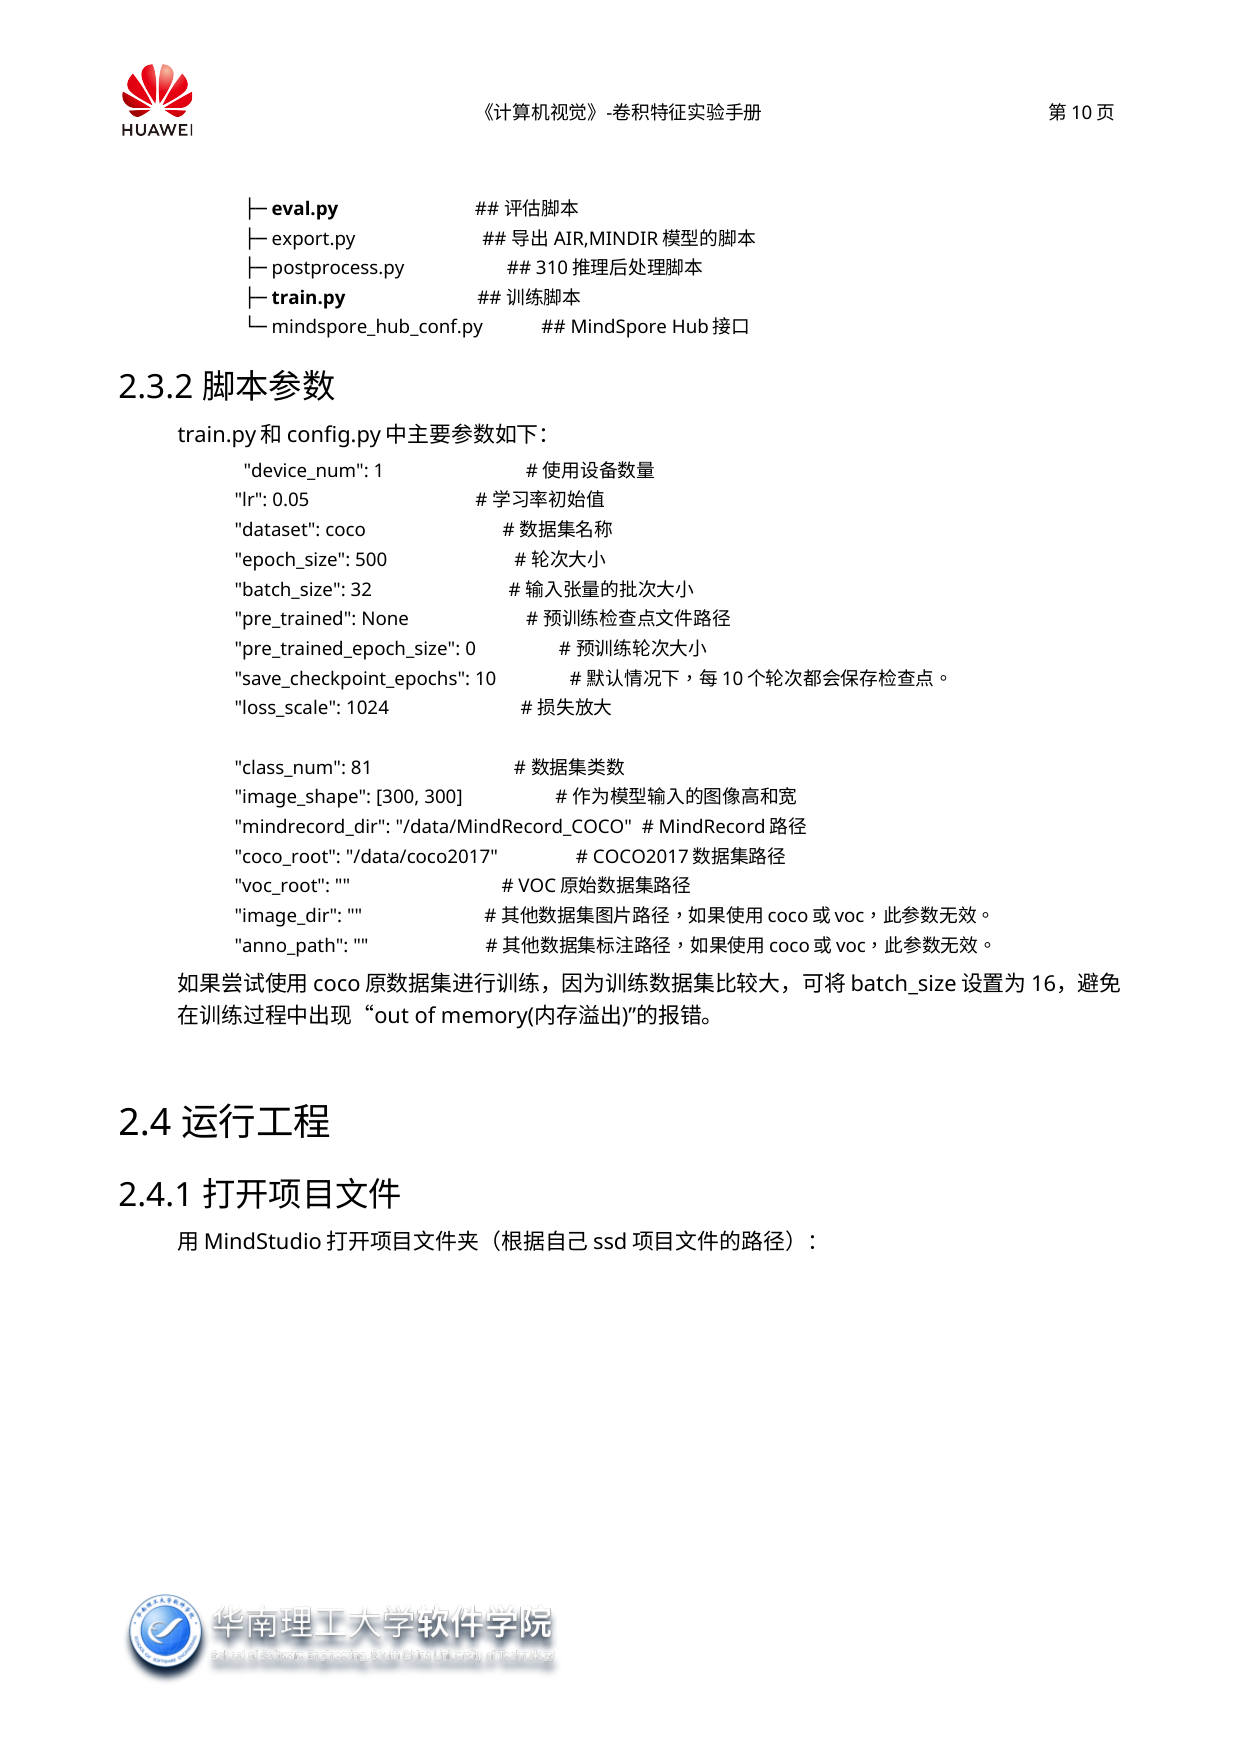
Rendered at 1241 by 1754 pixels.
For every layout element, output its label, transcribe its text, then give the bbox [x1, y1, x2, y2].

text "batch_size": 32 # 输入张量的批次大小 [224, 576, 1122, 601]
picture [127, 1594, 557, 1672]
text └─ mindspore_hub_conf.py ## MindSpore Hub接口 [224, 314, 1122, 339]
text "epoch_size": 500 # 轮次大小 [224, 546, 1122, 572]
text ├─ train.py ## 训练脚本 [224, 284, 1122, 310]
text "anno_path": "" # 其他数据集标注路径，如果使用coco或voc，此参数无效。 [224, 932, 1122, 958]
text 如果尝试使用coco原数据集进行训练，因为训练数据集比较大，可将batch_size设置为16，避免在训练过程中出现“out of memory(内存溢出)”的报错。 [177, 966, 1122, 1029]
text "dataset": coco # 数据集名称 [224, 516, 1122, 542]
text ├─ postprocess.py ## 310推理后处理脚本 [224, 254, 1122, 280]
text "device_num": 1 # 使用设备数量 [224, 457, 1122, 483]
subtitle 脚本参数 [118, 360, 1122, 409]
subtitle 打开项目文件 [118, 1167, 1122, 1216]
text "mindrecord_dir": "/data/MindRecord_COCO" # MindRecord路径 [224, 813, 1122, 839]
text "image_shape": [300, 300] # 作为模型输入的图像高和宽 [224, 784, 1122, 809]
picture [122, 64, 193, 136]
text ├─ eval.py ## 评估脚本 [224, 195, 1122, 221]
text 用MindStudio打开项目文件夹（根据自己ssd项目文件的路径）： [177, 1224, 1122, 1256]
text "voc_root": "" # VOC原始数据集路径 [224, 873, 1122, 898]
text "pre_trained": None # 预训练检查点文件路径 [224, 606, 1122, 631]
text ├─ export.py ## 导出 AIR,MINDIR模型的脚本 [224, 225, 1122, 250]
text "lr": 0.05 # 学习率初始值 [224, 487, 1122, 512]
text "coco_root": "/data/coco2017" # COCO2017数据集路径 [224, 843, 1122, 868]
text train.py和config.py中主要参数如下： [177, 417, 1122, 449]
text "loss_scale": 1024 # 损失放大 [224, 694, 1122, 720]
text "image_dir": "" # 其他数据集图片路径，如果使用coco或voc，此参数无效。 [224, 902, 1122, 928]
text "pre_trained_epoch_size": 0 # 预训练轮次大小 [224, 635, 1122, 661]
text "save_checkpoint_epochs": 10 # 默认情况下，每10个轮次都会保存检查点。 [224, 665, 1122, 690]
subtitle 运行工程 [118, 1092, 1122, 1146]
text "class_num": 81 # 数据集类数 [224, 754, 1122, 779]
